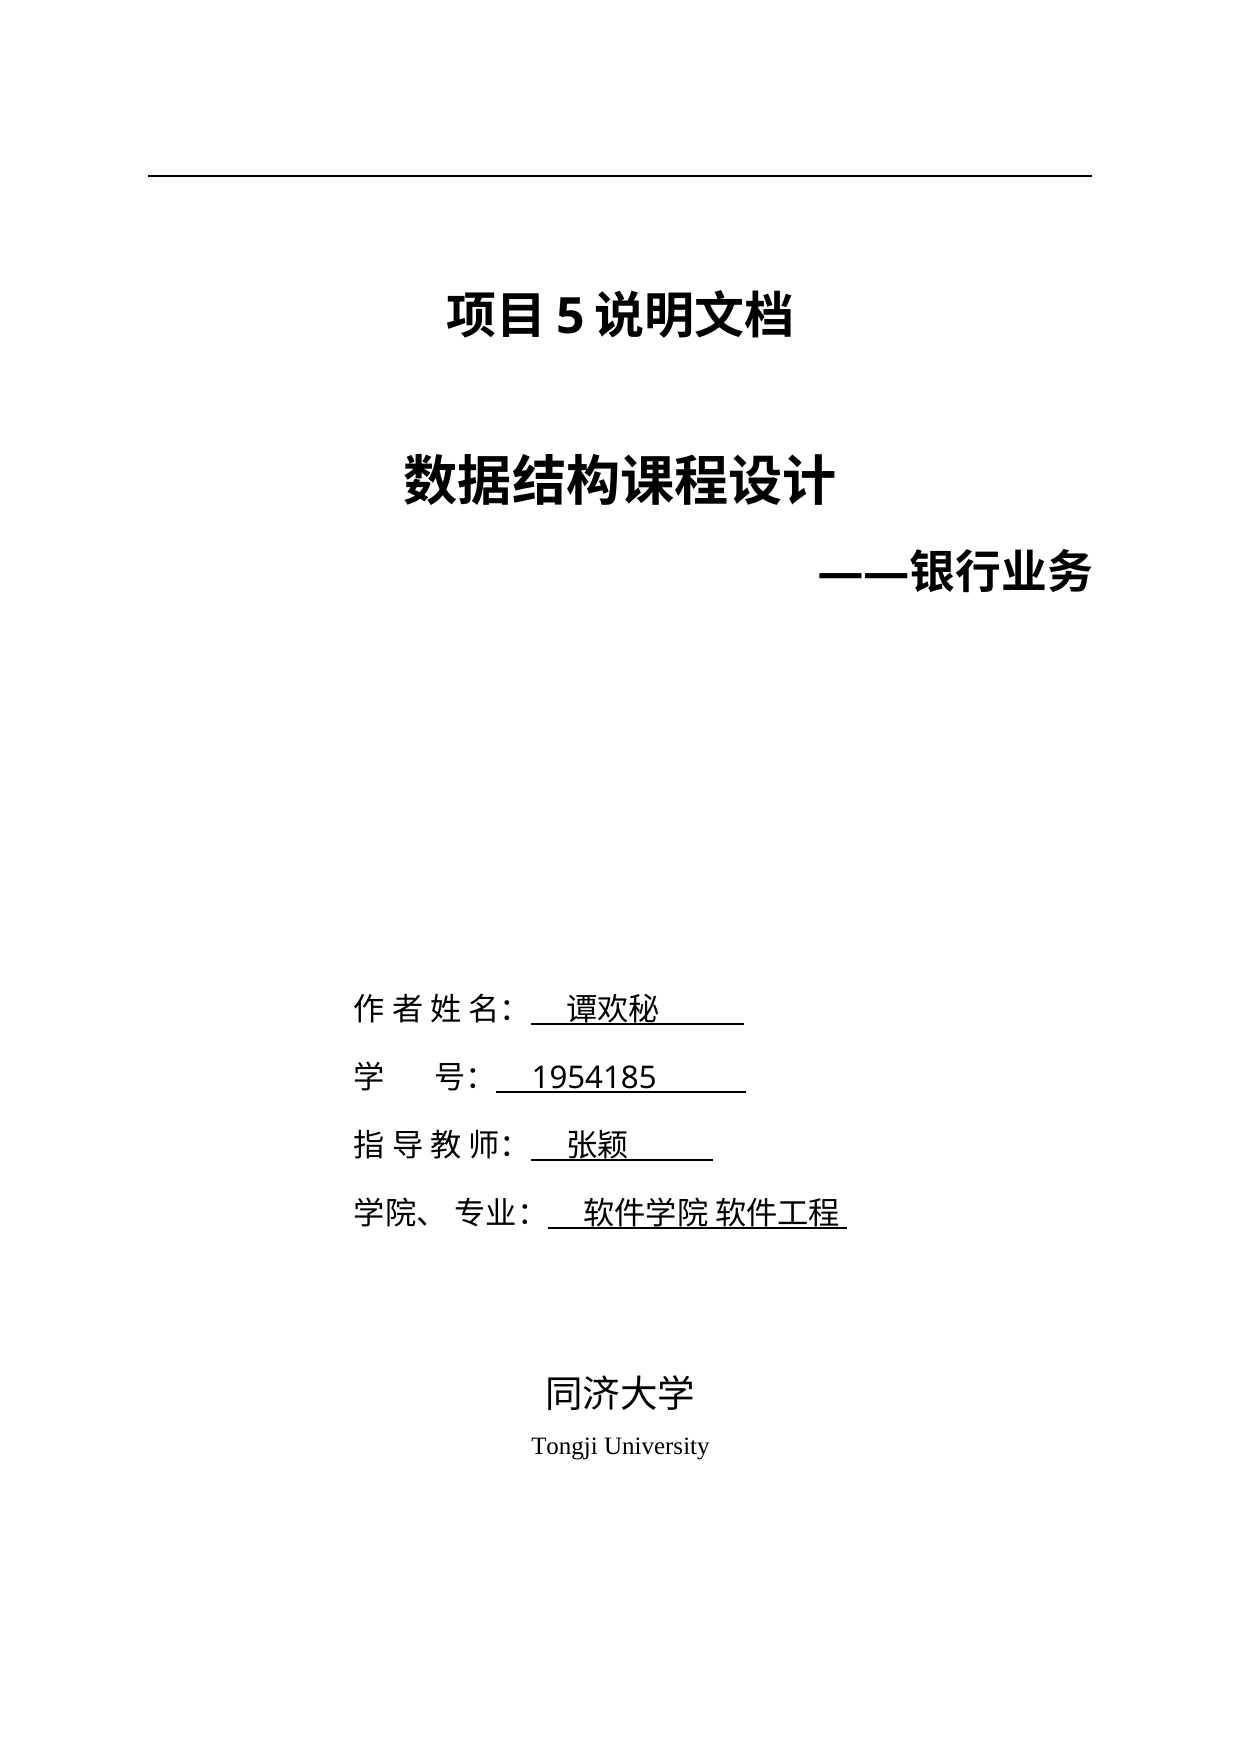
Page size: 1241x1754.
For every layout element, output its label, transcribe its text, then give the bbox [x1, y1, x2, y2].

text 学院、 专业： 软件学院 软件工程 [148, 1188, 1092, 1233]
text 项目5说明文档 [148, 275, 1092, 348]
text 指 导 教 师： 张颖 [148, 1120, 1092, 1165]
text 作 者 姓 名： 谭欢秘 [148, 984, 1092, 1029]
text ——银行业务 [148, 536, 1092, 602]
text 数据结构课程设计 [148, 438, 1092, 516]
text Tongji University [148, 1431, 1092, 1460]
text 学 号： 1954185 [148, 1052, 1092, 1097]
text 同济大学 [148, 1364, 1092, 1418]
